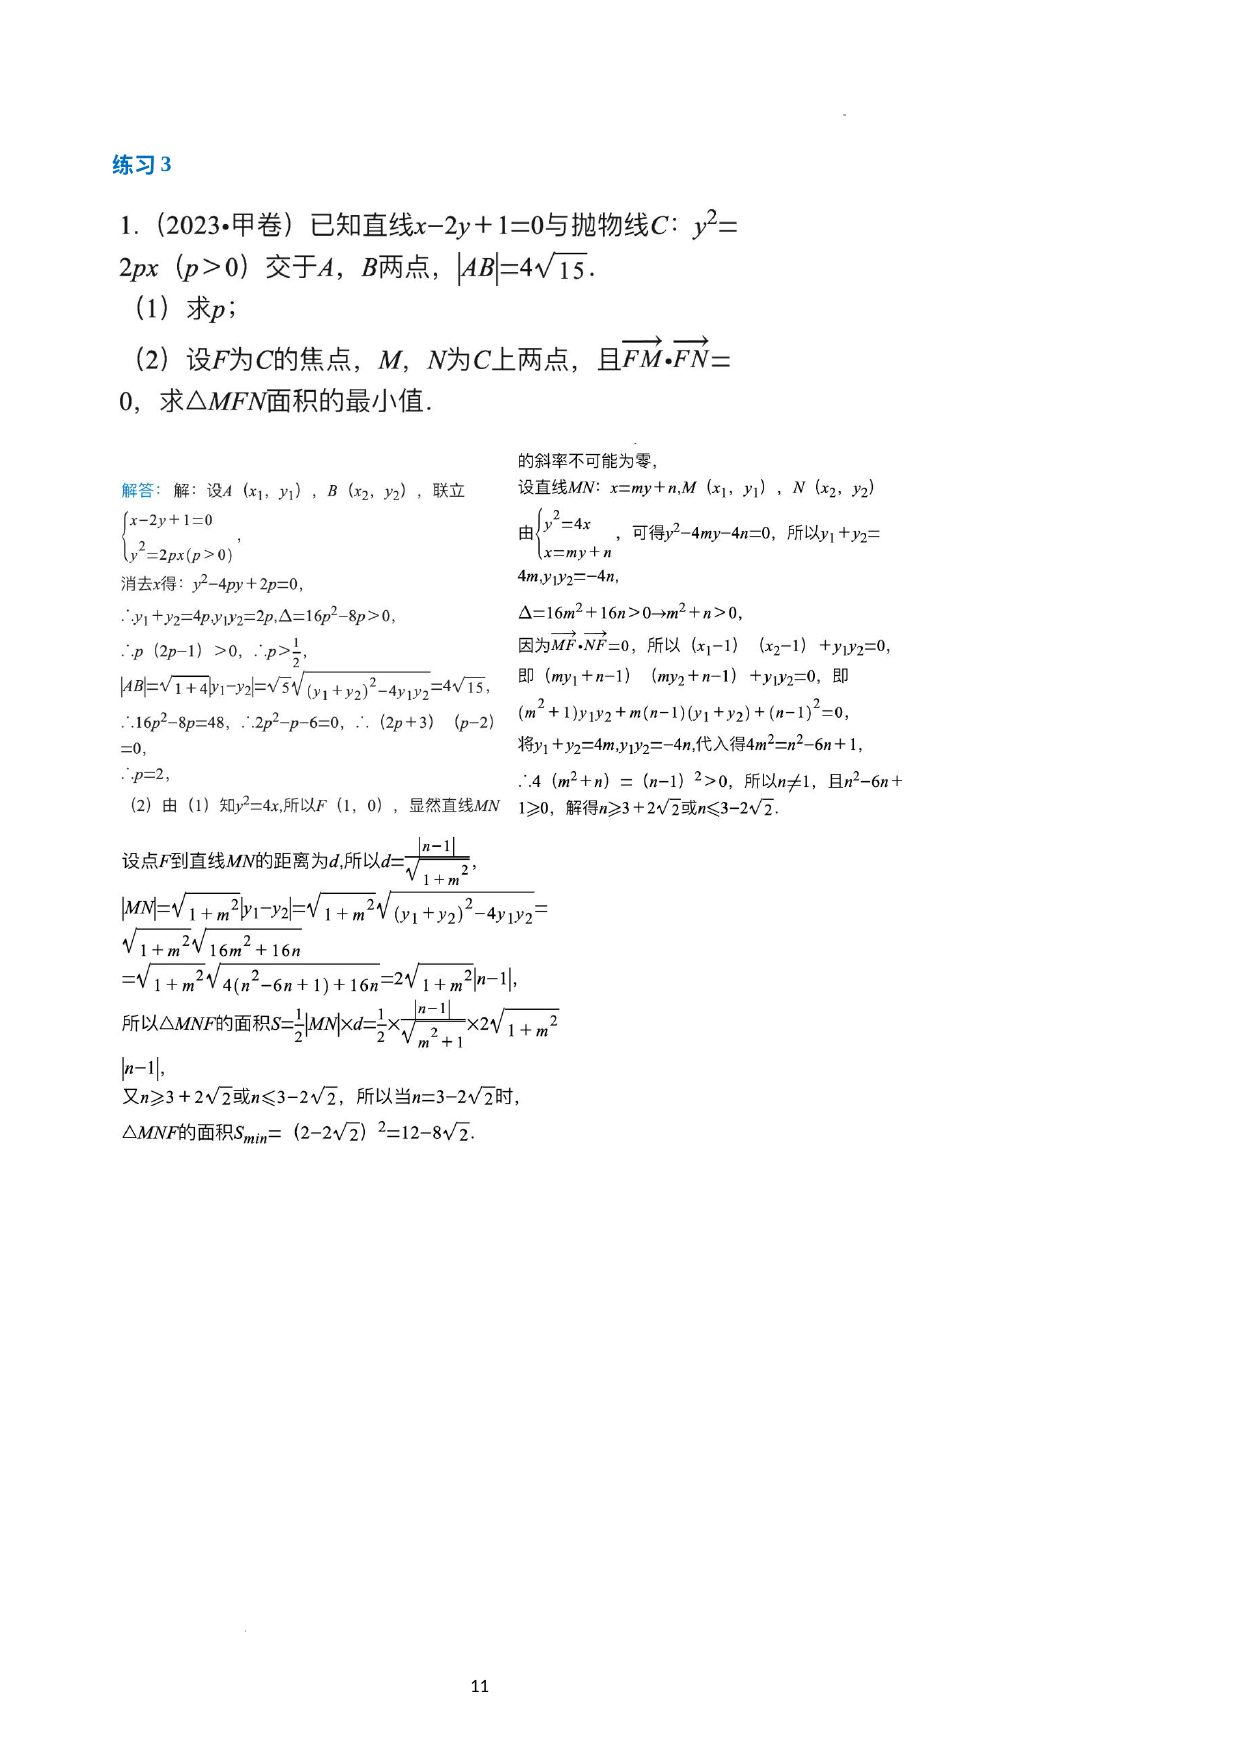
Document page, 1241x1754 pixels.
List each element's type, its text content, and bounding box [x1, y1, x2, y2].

text 练习3 [112, 148, 1128, 179]
picture [112, 832, 564, 1153]
picture [112, 443, 917, 820]
picture [112, 195, 755, 431]
